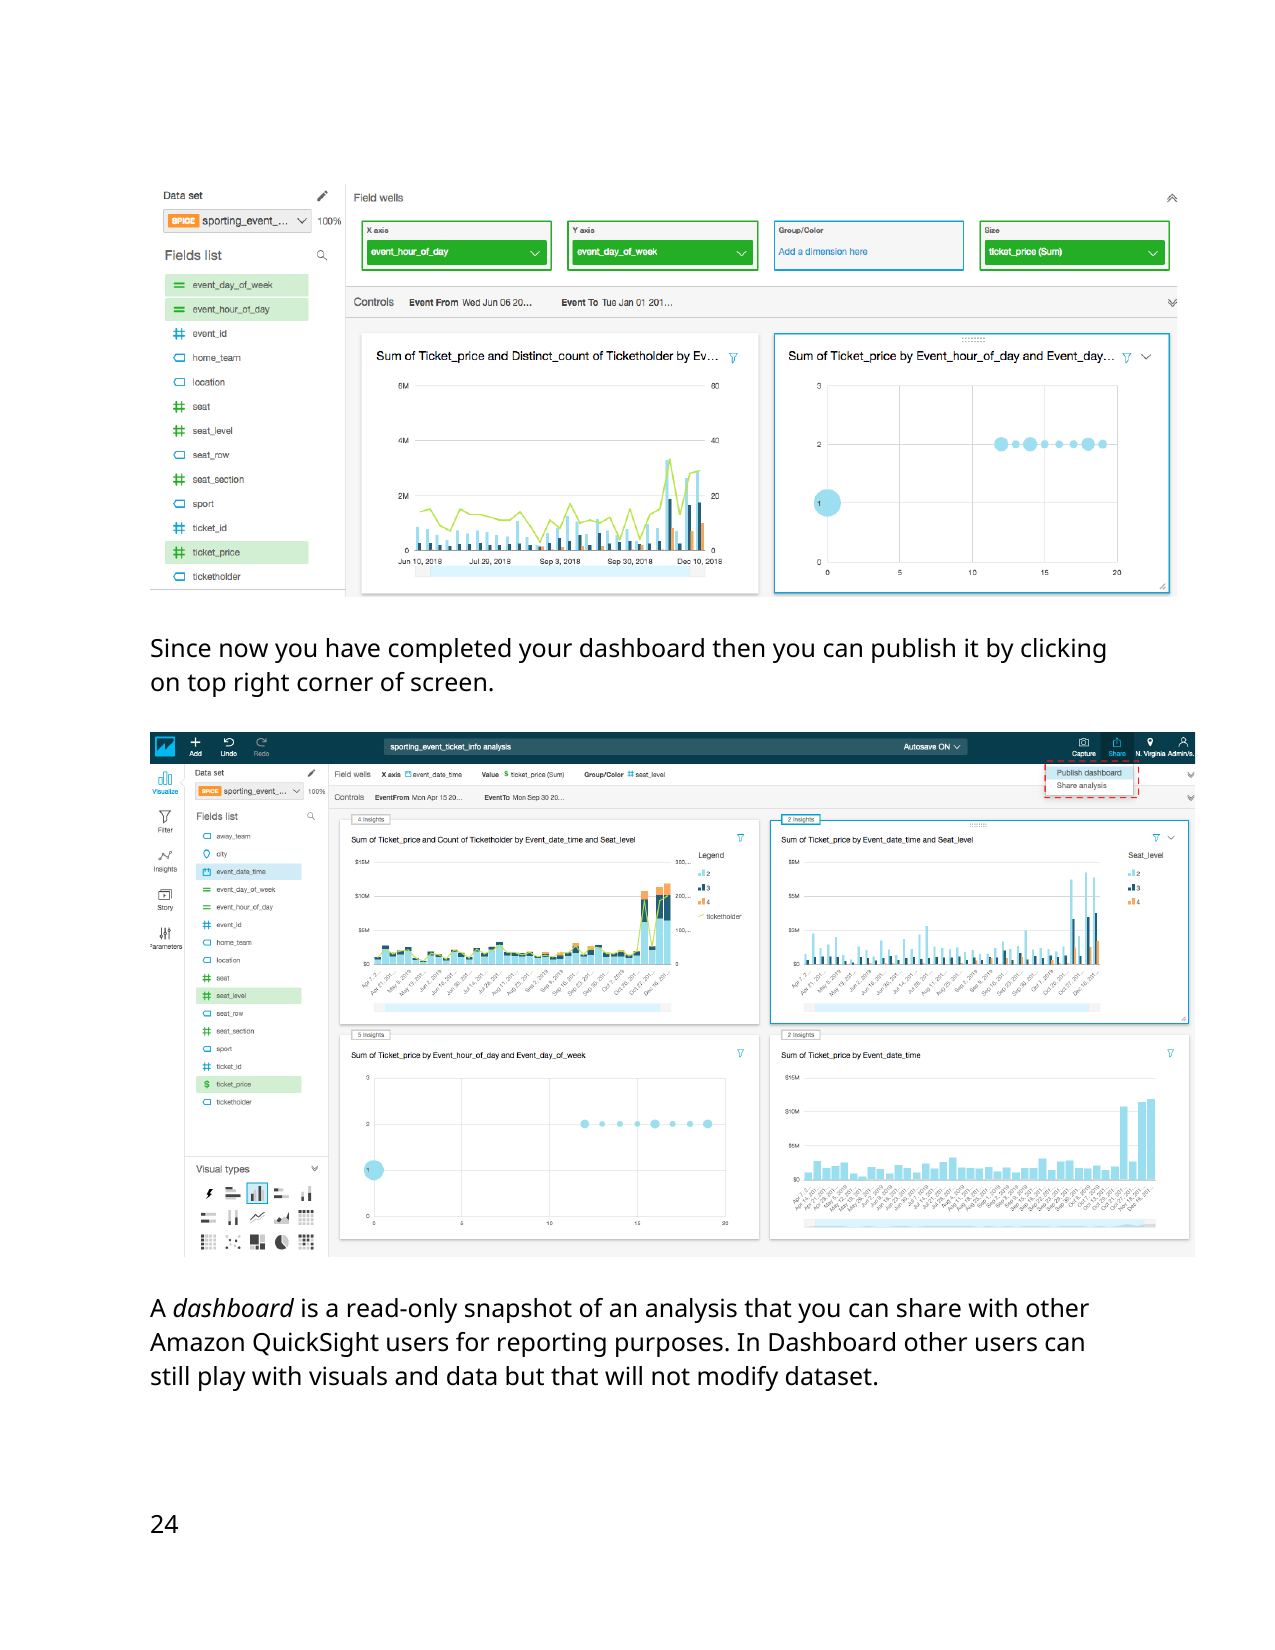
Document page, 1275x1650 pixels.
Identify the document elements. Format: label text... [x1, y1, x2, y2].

picture [150, 732, 1196, 1257]
text A dashboard is a read-only snapshot of an analysis that you can share with other Amazon QuickSight users for reporting purposes. In Dashboard other users can still play with visuals and data but that will not modify dataset. [150, 1291, 1125, 1393]
picture [383, 737, 969, 756]
picture [150, 184, 1178, 597]
text Since now you have completed your dashboard then you can publish it by clicking on top right corner of screen. [150, 630, 1125, 698]
picture [191, 738, 200, 746]
